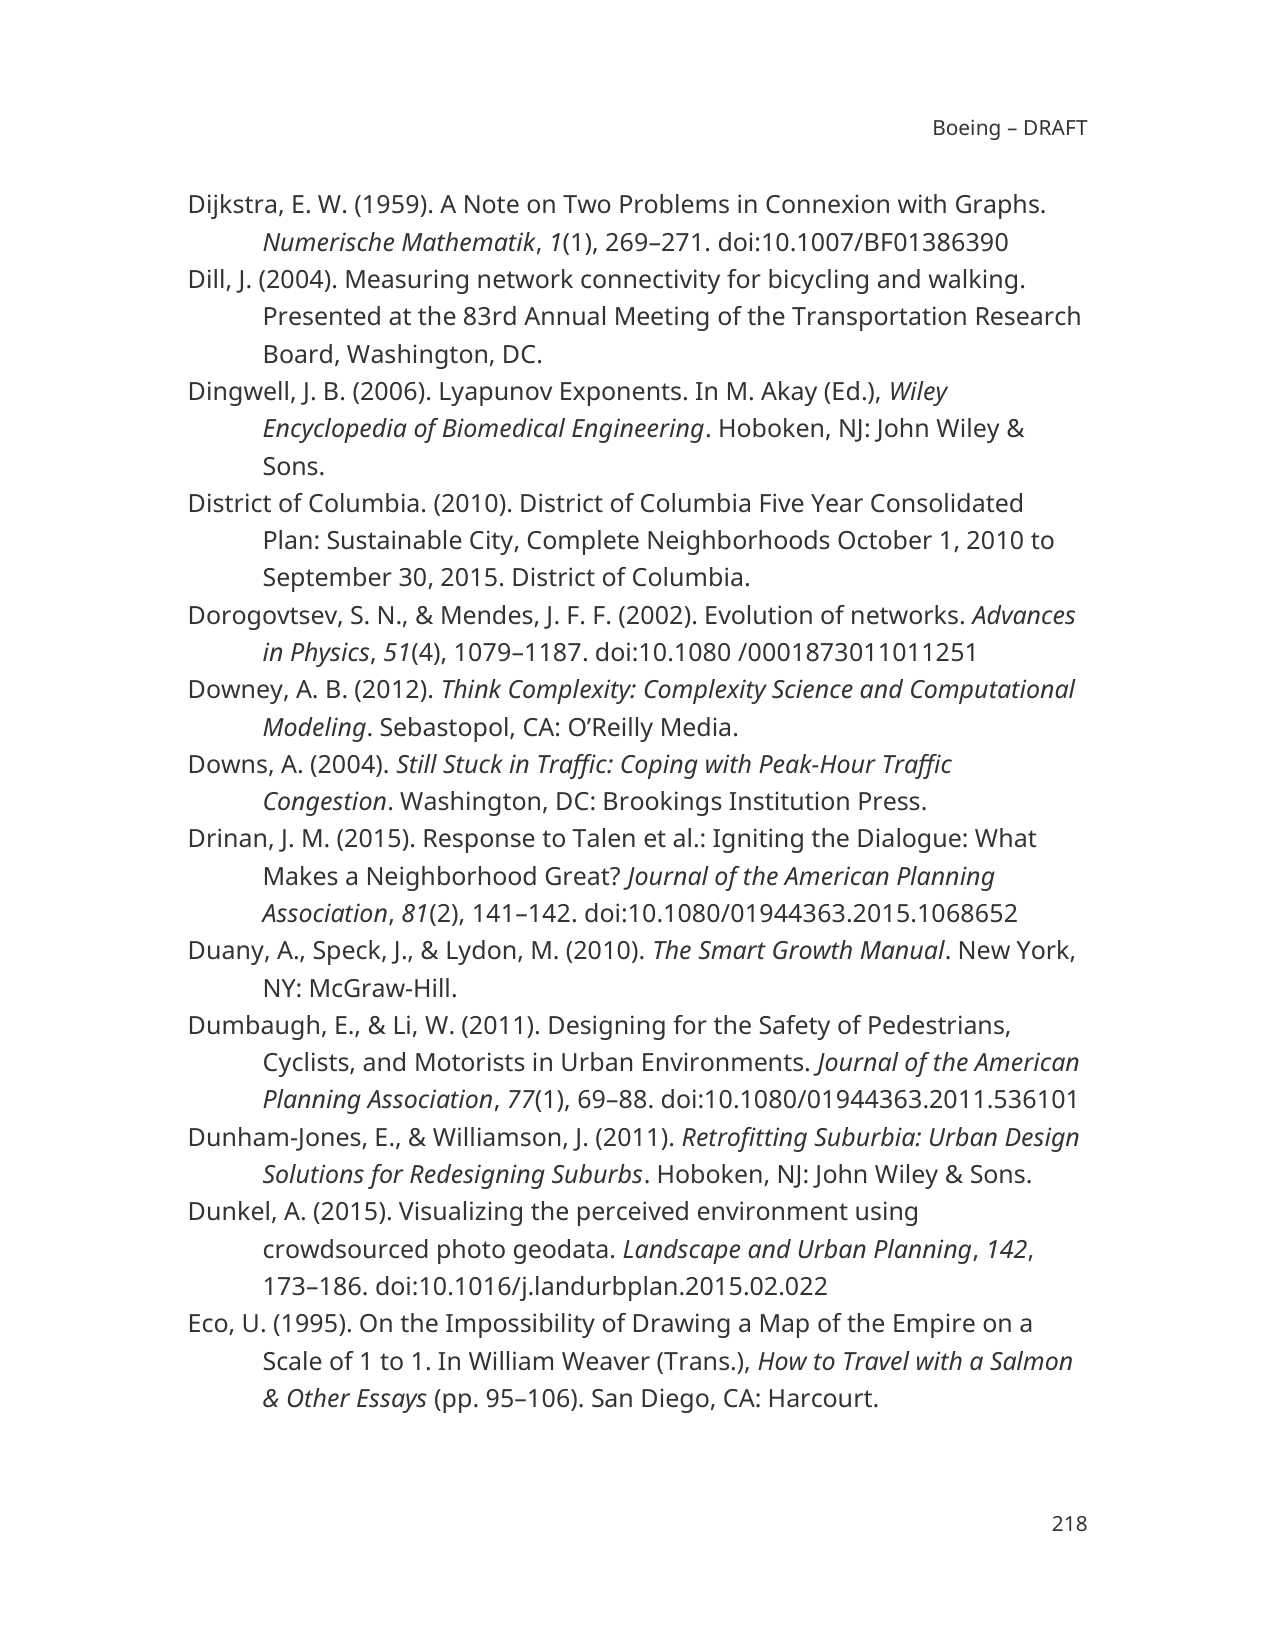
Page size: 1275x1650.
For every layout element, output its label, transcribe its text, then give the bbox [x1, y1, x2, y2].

text Eco, U. (1995). On the Impossibility of Drawing a Map of the Empire on a Scale of 1 to 1. In William Weaver (Trans.), How to Travel with a Salmon & Other Essays (pp. 95–106). San Diego, CA: Harcourt. [187, 1306, 1087, 1415]
text Dunkel, A. (2015). Visualizing the perceived environment using crowdsourced photo geodata. Landscape and Urban Planning, 142, 173–186. doi:10.1016/j.landurbplan.2015.02.022 [187, 1194, 1087, 1303]
text Dorogovtsev, S. N., & Mendes, J. F. F. (2002). Evolution of networks. Advances in Physics, 51(4), 1079–1187. doi:10.1080 /0001873011011251 [187, 598, 1087, 669]
text Dumbaugh, E., & Li, W. (2011). Designing for the Safety of Pedestrians, Cyclists, and Motorists in Urban Environments. Journal of the American Planning Association, 77(1), 69–88. doi:10.1080/01944363.2011.536101 [187, 1008, 1087, 1116]
text Dunham-Jones, E., & Williamson, J. (2011). Retrofitting Suburbia: Urban Design Solutions for Redesigning Suburbs. Hoboken, NJ: John Wiley & Sons. [187, 1120, 1087, 1191]
text District of Columbia. (2010). District of Columbia Five Year Consolidated Plan: Sustainable City, Complete Neighborhoods October 1, 2010 to September 30, 2015. District of Columbia. [187, 486, 1087, 594]
text Dingwell, J. B. (2006). Lyapunov Exponents. In M. Akay (Ed.), Wiley Encyclopedia of Biomedical Engineering. Hoboken, NJ: John Wiley & Sons. [187, 374, 1087, 482]
text Drinan, J. M. (2015). Response to Talen et al.: Igniting the Dialogue: What Makes a Neighborhood Great? Journal of the American Planning Association, 81(2), 141–142. doi:10.1080/01944363.2015.1068652 [187, 821, 1087, 930]
text Dijkstra, E. W. (1959). A Note on Two Problems in Connexion with Graphs. Numerische Mathematik, 1(1), 269–271. doi:10.1007/BF01386390 [187, 187, 1087, 259]
text Duany, A., Speck, J., & Lydon, M. (2010). The Smart Growth Manual. New York, NY: McGraw-Hill. [187, 933, 1087, 1004]
text Downs, A. (2004). Still Stuck in Traffic: Coping with Peak-Hour Traffic Congestion. Washington, DC: Brookings Institution Press. [187, 747, 1087, 818]
text Downey, A. B. (2012). Think Complexity: Complexity Science and Computational Modeling. Sebastopol, CA: O’Reilly Media. [187, 672, 1087, 743]
text Dill, J. (2004). Measuring network connectivity for bicycling and walking. Presented at the 83rd Annual Meeting of the Transportation Research Board, Washington, DC. [187, 262, 1087, 371]
